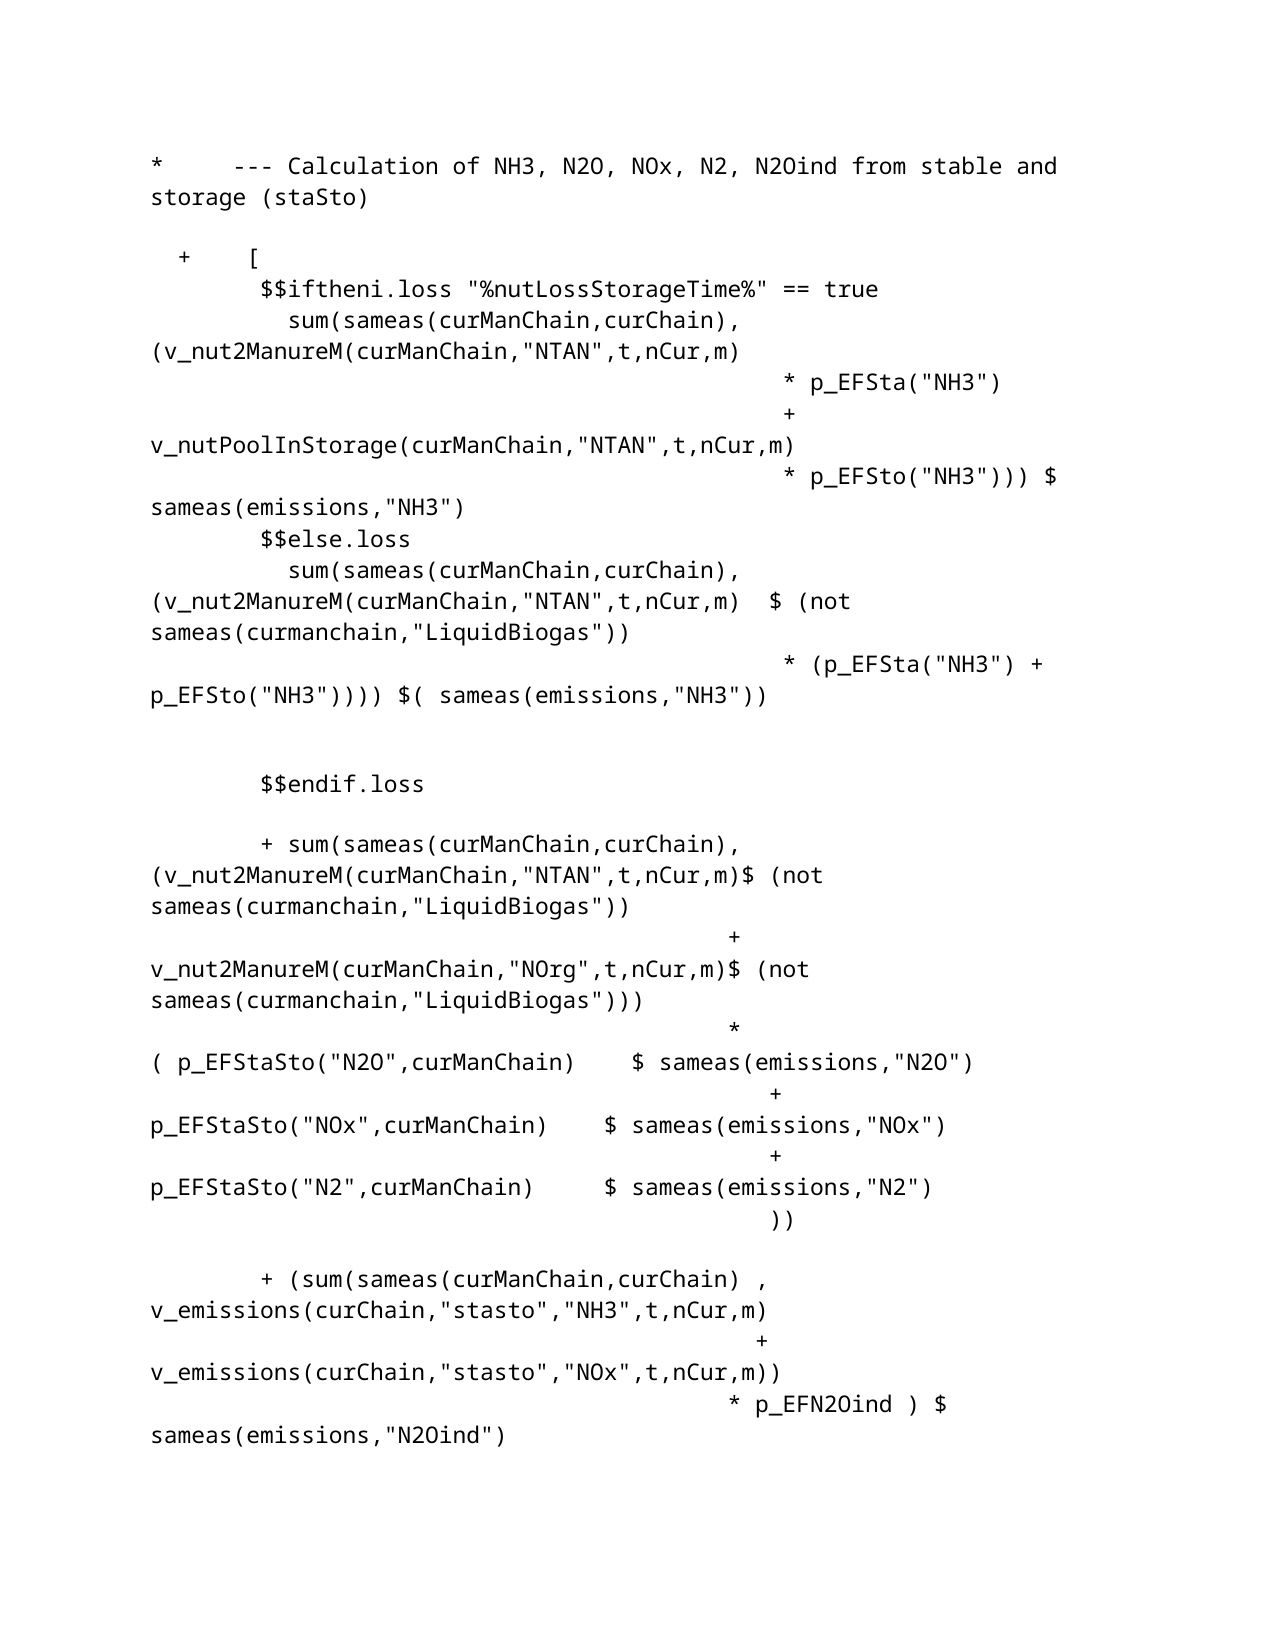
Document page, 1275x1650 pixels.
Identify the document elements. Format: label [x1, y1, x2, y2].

text [150, 150, 1125, 1450]
